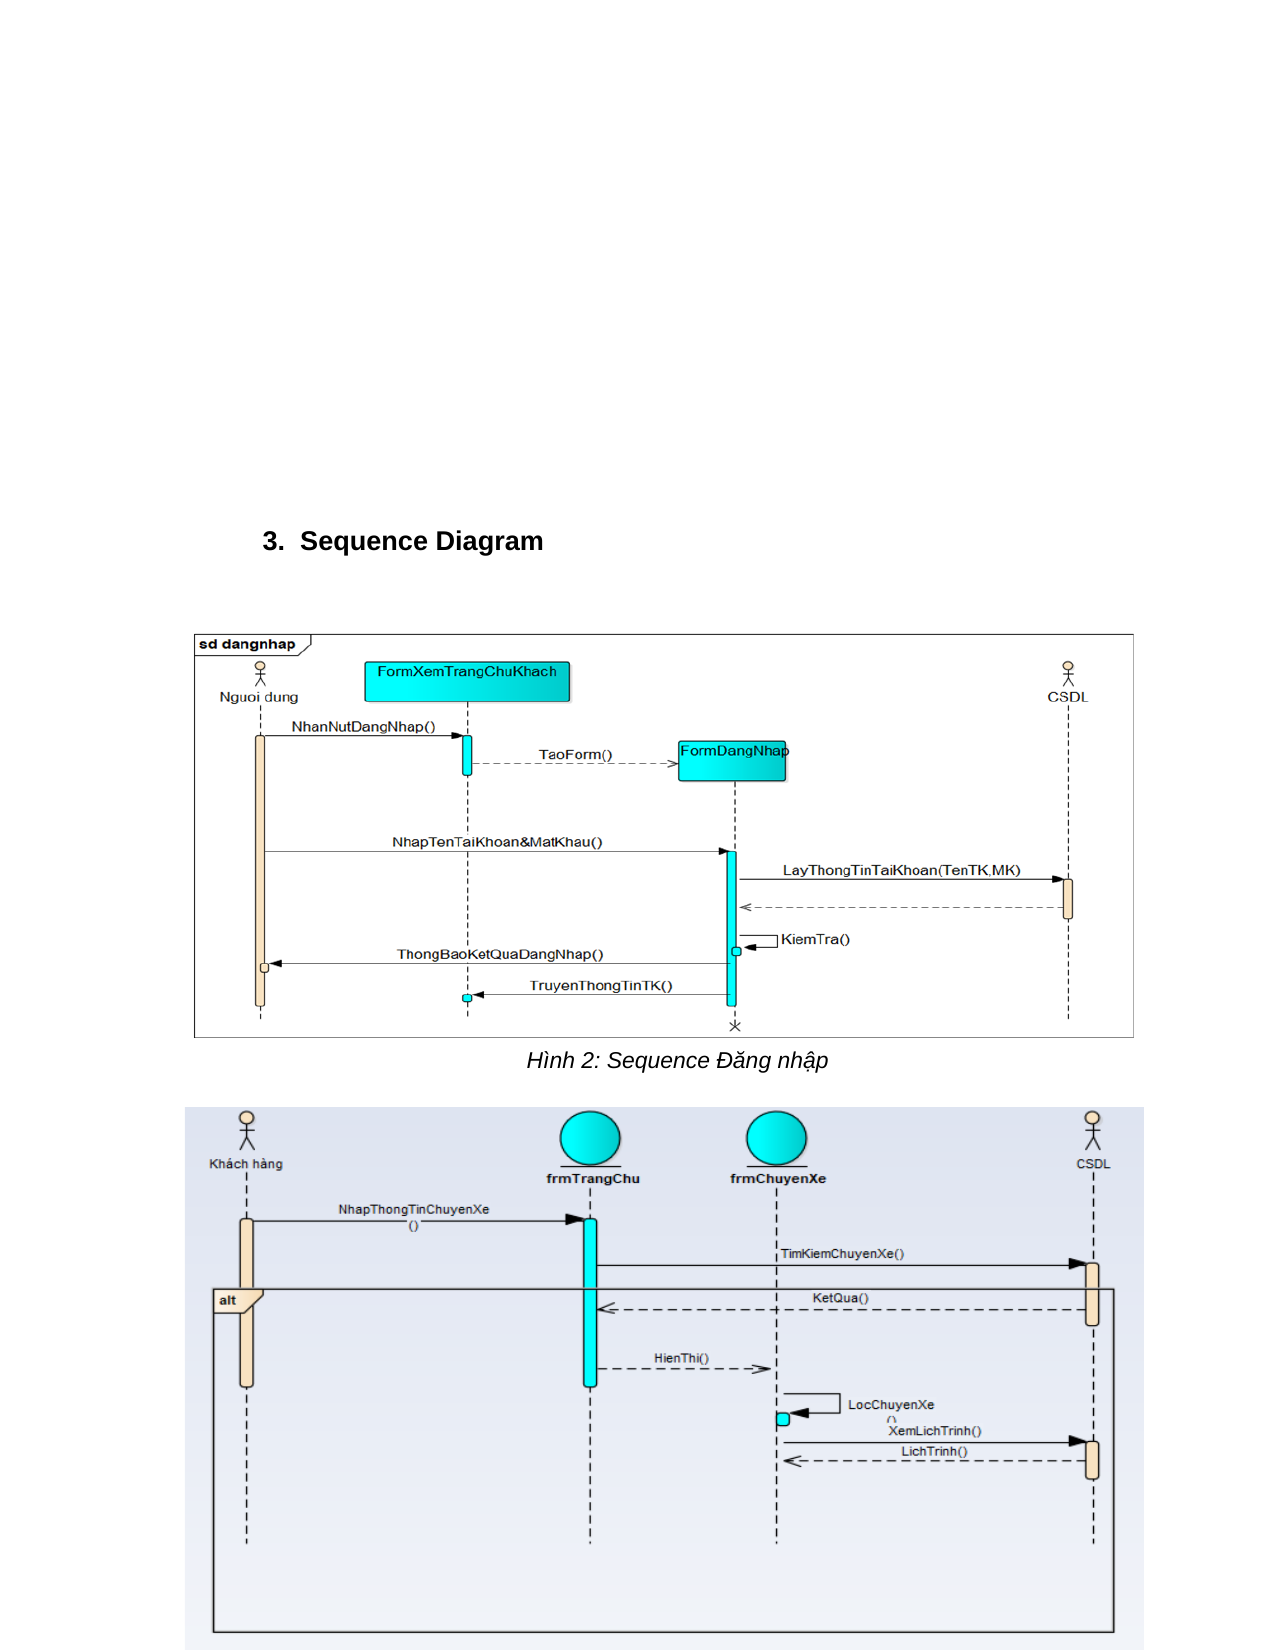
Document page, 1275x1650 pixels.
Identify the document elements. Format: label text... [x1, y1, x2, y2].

picture [193, 633, 1134, 1038]
picture [184, 1107, 1144, 1650]
list Sequence Diagram [262, 525, 1125, 556]
